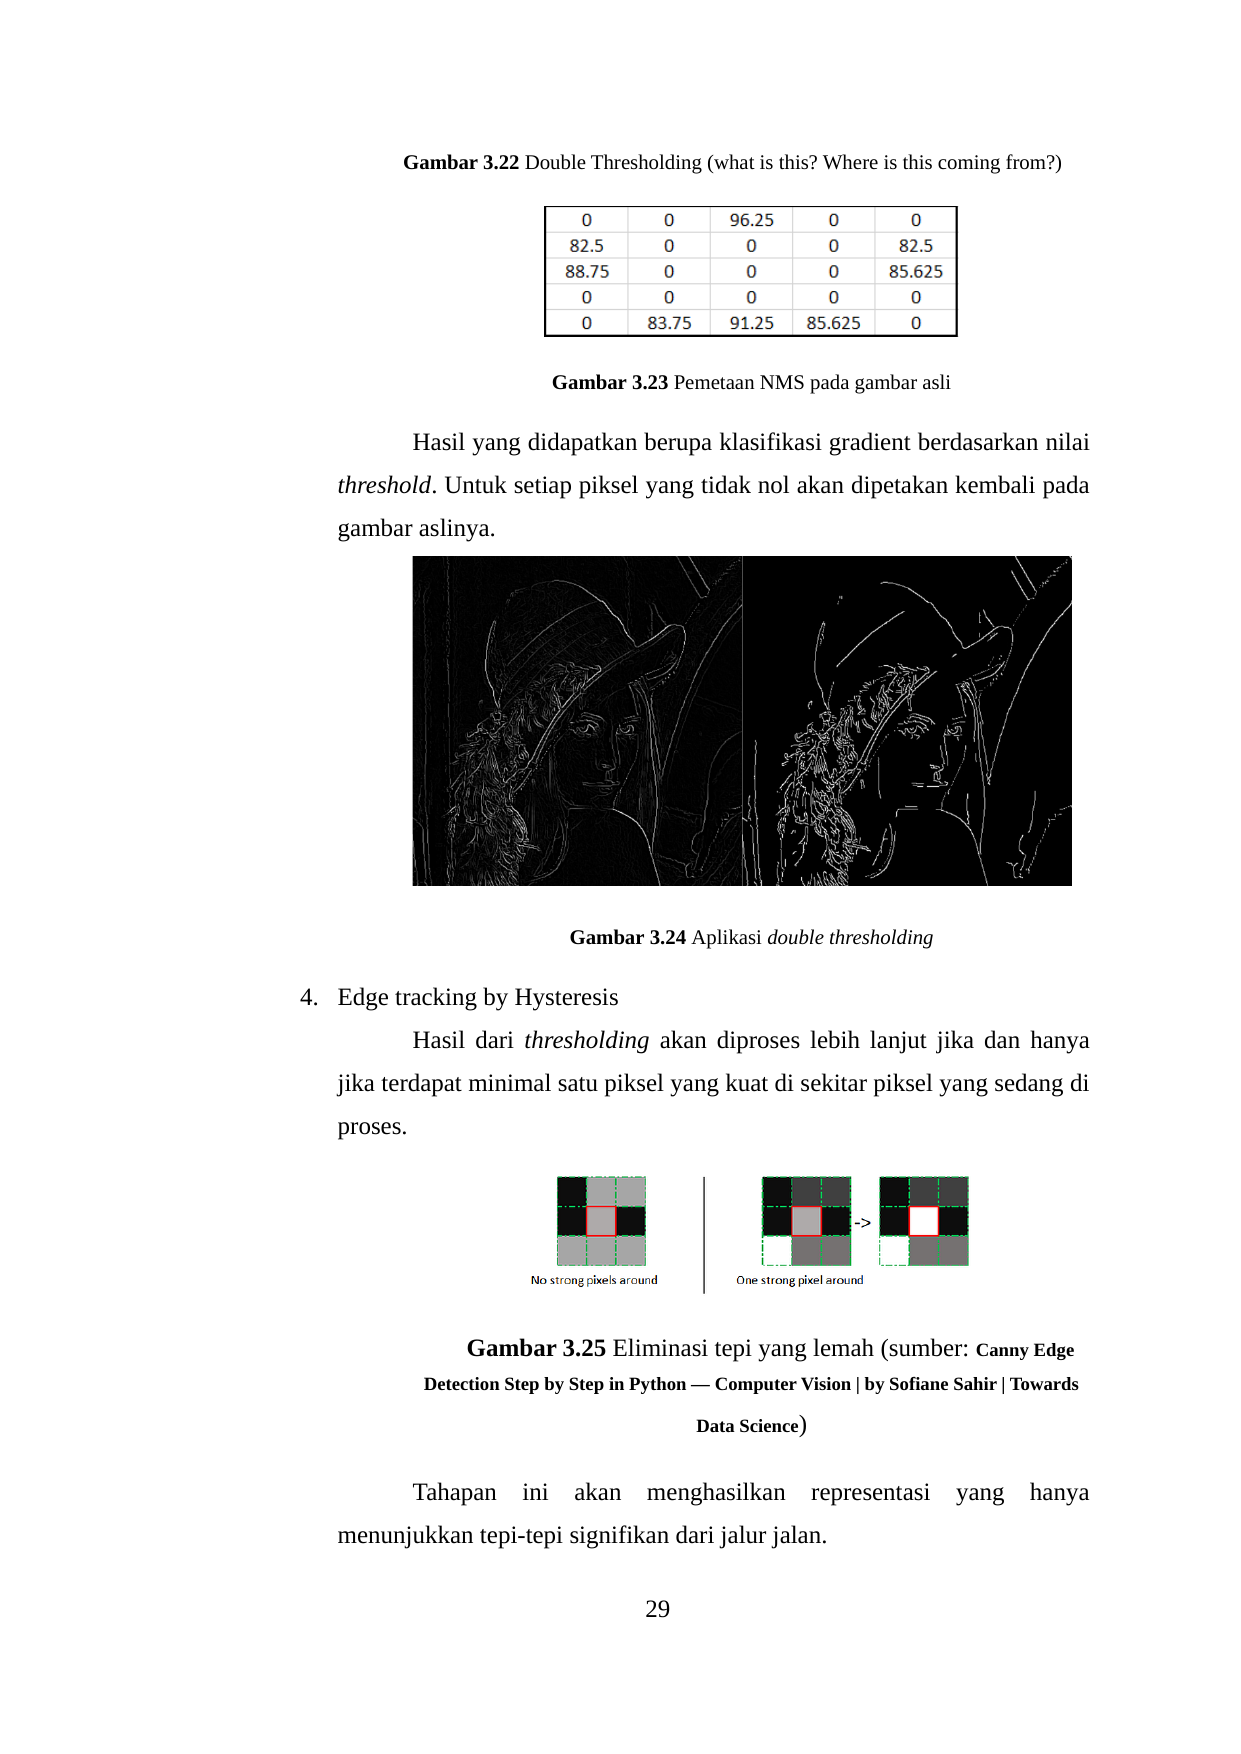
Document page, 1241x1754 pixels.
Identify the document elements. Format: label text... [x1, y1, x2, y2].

picture [412, 556, 1072, 886]
list Hasil yang didapatkan berupa klasifikasi gradient berdasarkan nilai threshold. Untuk setiap piksel yang tidak nol akan dipetakan kembali pada gambar aslinya. [337, 427, 1090, 542]
list Edge tracking by Hysteresis [300, 982, 1090, 1011]
picture [504, 1154, 999, 1319]
text Hasil dari thresholding akan diproses lebih lanjut jika dan hanya jika terdapat minimal satu piksel yang kuat di sekitar piksel yang sedang di proses. [337, 1025, 1090, 1140]
text Tahapan ini akan menghasilkan representasi yang hanya menunjukkan tepi-tepi signifikan dari jalur jalan. [337, 1477, 1090, 1549]
picture [544, 206, 959, 337]
